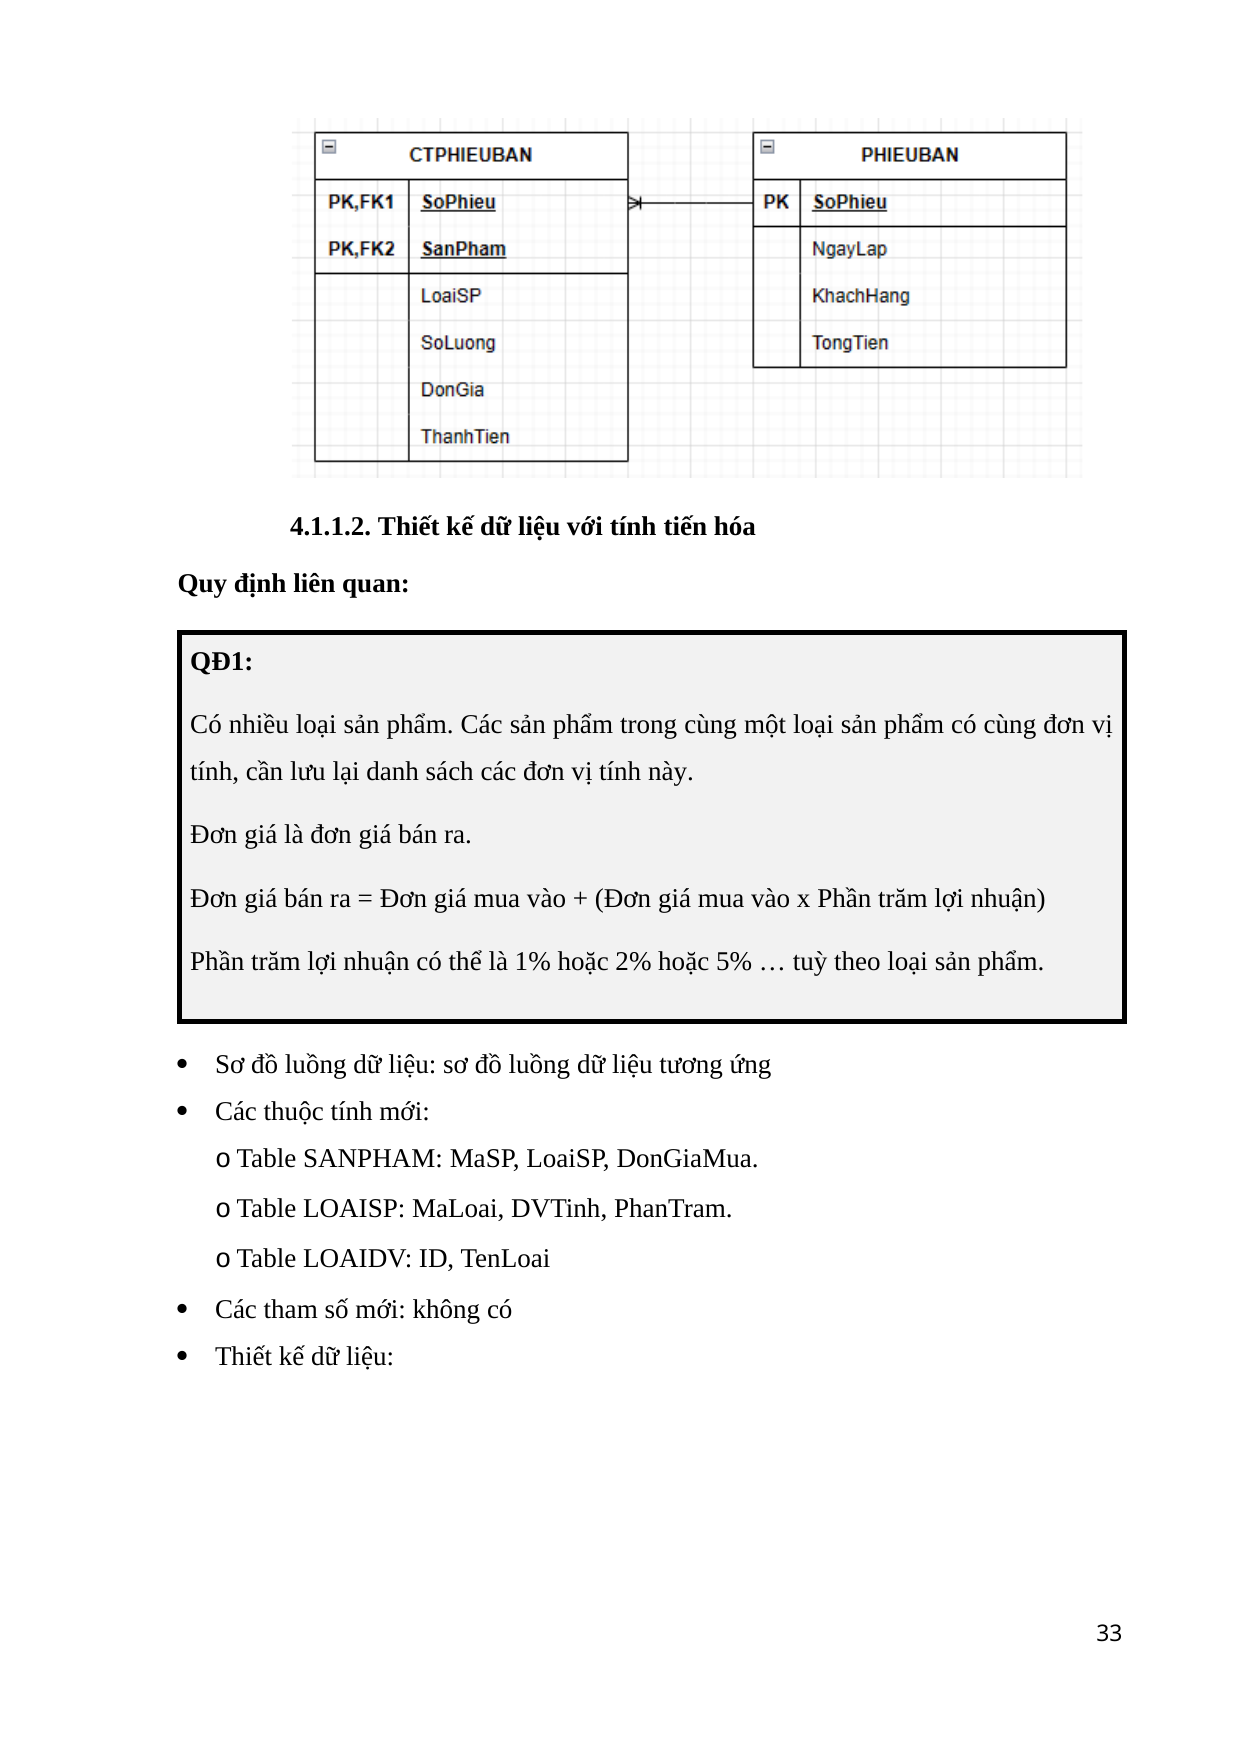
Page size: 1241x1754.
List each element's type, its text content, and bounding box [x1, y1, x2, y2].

picture [291, 118, 1083, 478]
list Sơ đồ luồng dữ liệu: sơ đồ luồng dữ liệu tương ứng [177, 1049, 1122, 1080]
text Thiết kế dữ liệu với tính tiến hóa [290, 510, 1122, 541]
list Các thuộc tính mới: [177, 1096, 1122, 1127]
text Quy định liên quan: [177, 567, 1122, 598]
table_header QĐ1: Có nhiều loại sản phẩm. Các sản phẩm trong cùng một loại sản phẩm có cùng đơn vị tính, cần lưu lại danh sách các đơn vị tính này. Đơn giá là đơn giá bán ra. Đơn giá bán ra = Đơn giá mua vào + (Đơn giá mua vào x Phần trăm lợi nhuận) Phần trăm lợi nhuận có thể là 1% hoặc 2% hoặc 5% … tuỳ theo loại sản phẩm. [182, 635, 1122, 1019]
list Table LOAISP: MaLoai, DVTinh, PhanTram. [215, 1192, 1122, 1226]
list Table SANPHAM: MaSP, LoaiSP, DonGiaMua. [215, 1142, 1122, 1176]
list Thiết kế dữ liệu: [177, 1339, 1122, 1371]
list Table LOAIDV: ID, TenLoai [215, 1243, 1122, 1276]
list Các tham số mới: không có [177, 1293, 1122, 1324]
